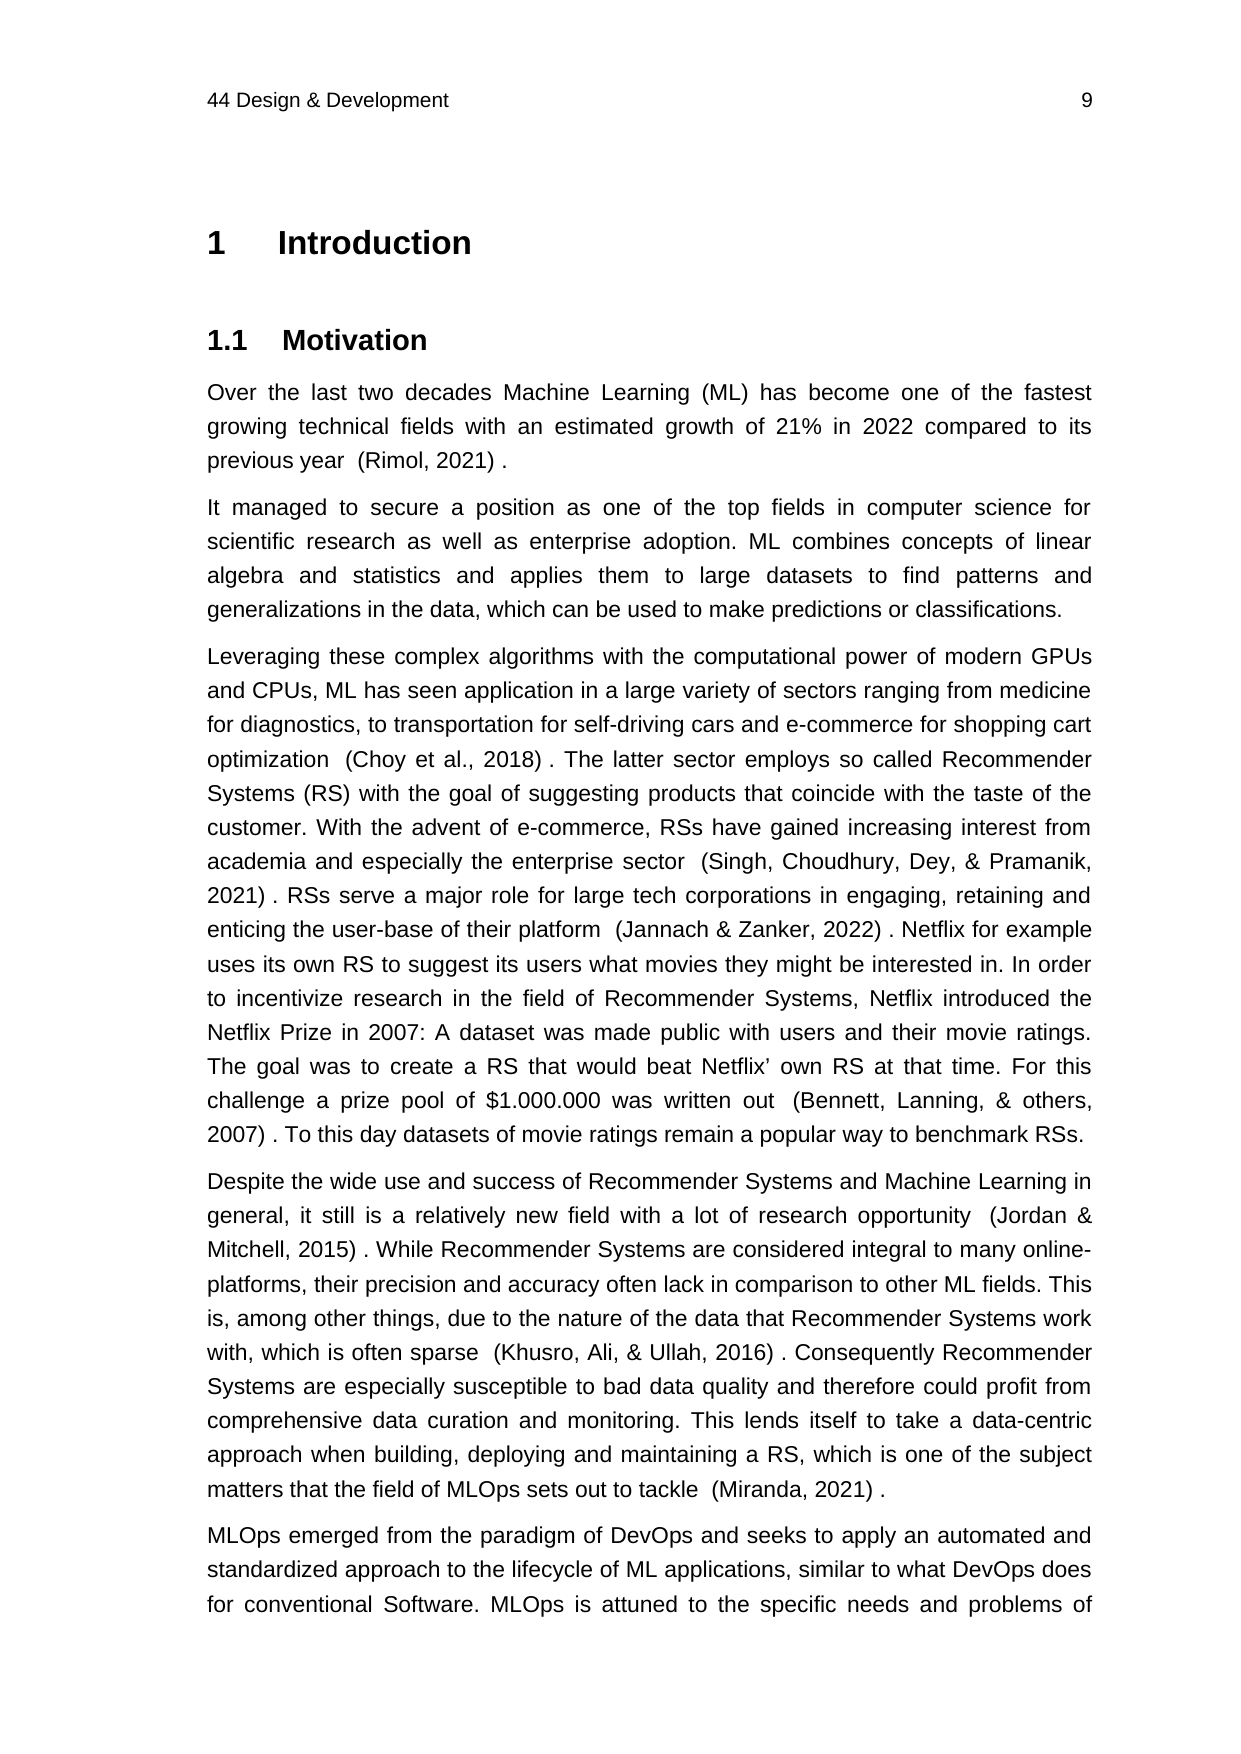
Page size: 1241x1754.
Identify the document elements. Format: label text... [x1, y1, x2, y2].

text It managed to secure a position as one of the top fields in computer science for scientific research as well as enterprise adoption. ML combines concepts of linear algebra and statistics and applies them to large datasets to find patterns and generalizations in the data, which can be used to make predictions or classifications. [207, 494, 1092, 623]
subtitle Motivation [207, 323, 1092, 356]
subtitle Introduction [207, 223, 1092, 261]
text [207, 1522, 1092, 1617]
text Despite the wide use and success of Recommender Systems and Machine Learning in general, it still is a relatively new field with a lot of research opportunity . While Recommender Systems are considered integral to many online-platforms, their precision and accuracy often lack in comparison to other ML fields. This is, among other things, due to the nature of the data that Recommender Systems work with, which is often sparse . Consequently Recommender Systems are especially susceptible to bad data quality and therefore could profit from comprehensive data curation and monitoring. This lends itself to take a data-centric approach when building, deploying and maintaining a RS, which is one of the subject matters that the field of MLOps sets out to tackle . [207, 1168, 1092, 1502]
text Leveraging these complex algorithms with the computational power of modern GPUs and CPUs, ML has seen application in a large variety of sectors ranging from medicine for diagnostics, to transportation for self-driving cars and e-commerce for shopping cart optimization . The latter sector employs so called Recommender Systems (RS) with the goal of suggesting products that coincide with the taste of the customer. With the advent of e-commerce, RSs have gained increasing interest from academia and especially the enterprise sector . RSs serve a major role for large tech corporations in engaging, retaining and enticing the user-base of their platform . Netflix for example uses its own RS to suggest its users what movies they might be interested in. In order to incentivize research in the field of Recommender Systems, Netflix introduced the Netflix Prize in 2007: A dataset was made public with users and their movie ratings. The goal was to create a RS that would beat Netflix’ own RS at that time. For this challenge a prize pool of $1.000.000 was written out . To this day datasets of movie ratings remain a popular way to benchmark RSs. [207, 643, 1092, 1148]
text Over the last two decades Machine Learning (ML) has become one of the fastest growing technical fields with an estimated growth of 21% in 2022 compared to its previous year . [207, 379, 1092, 473]
